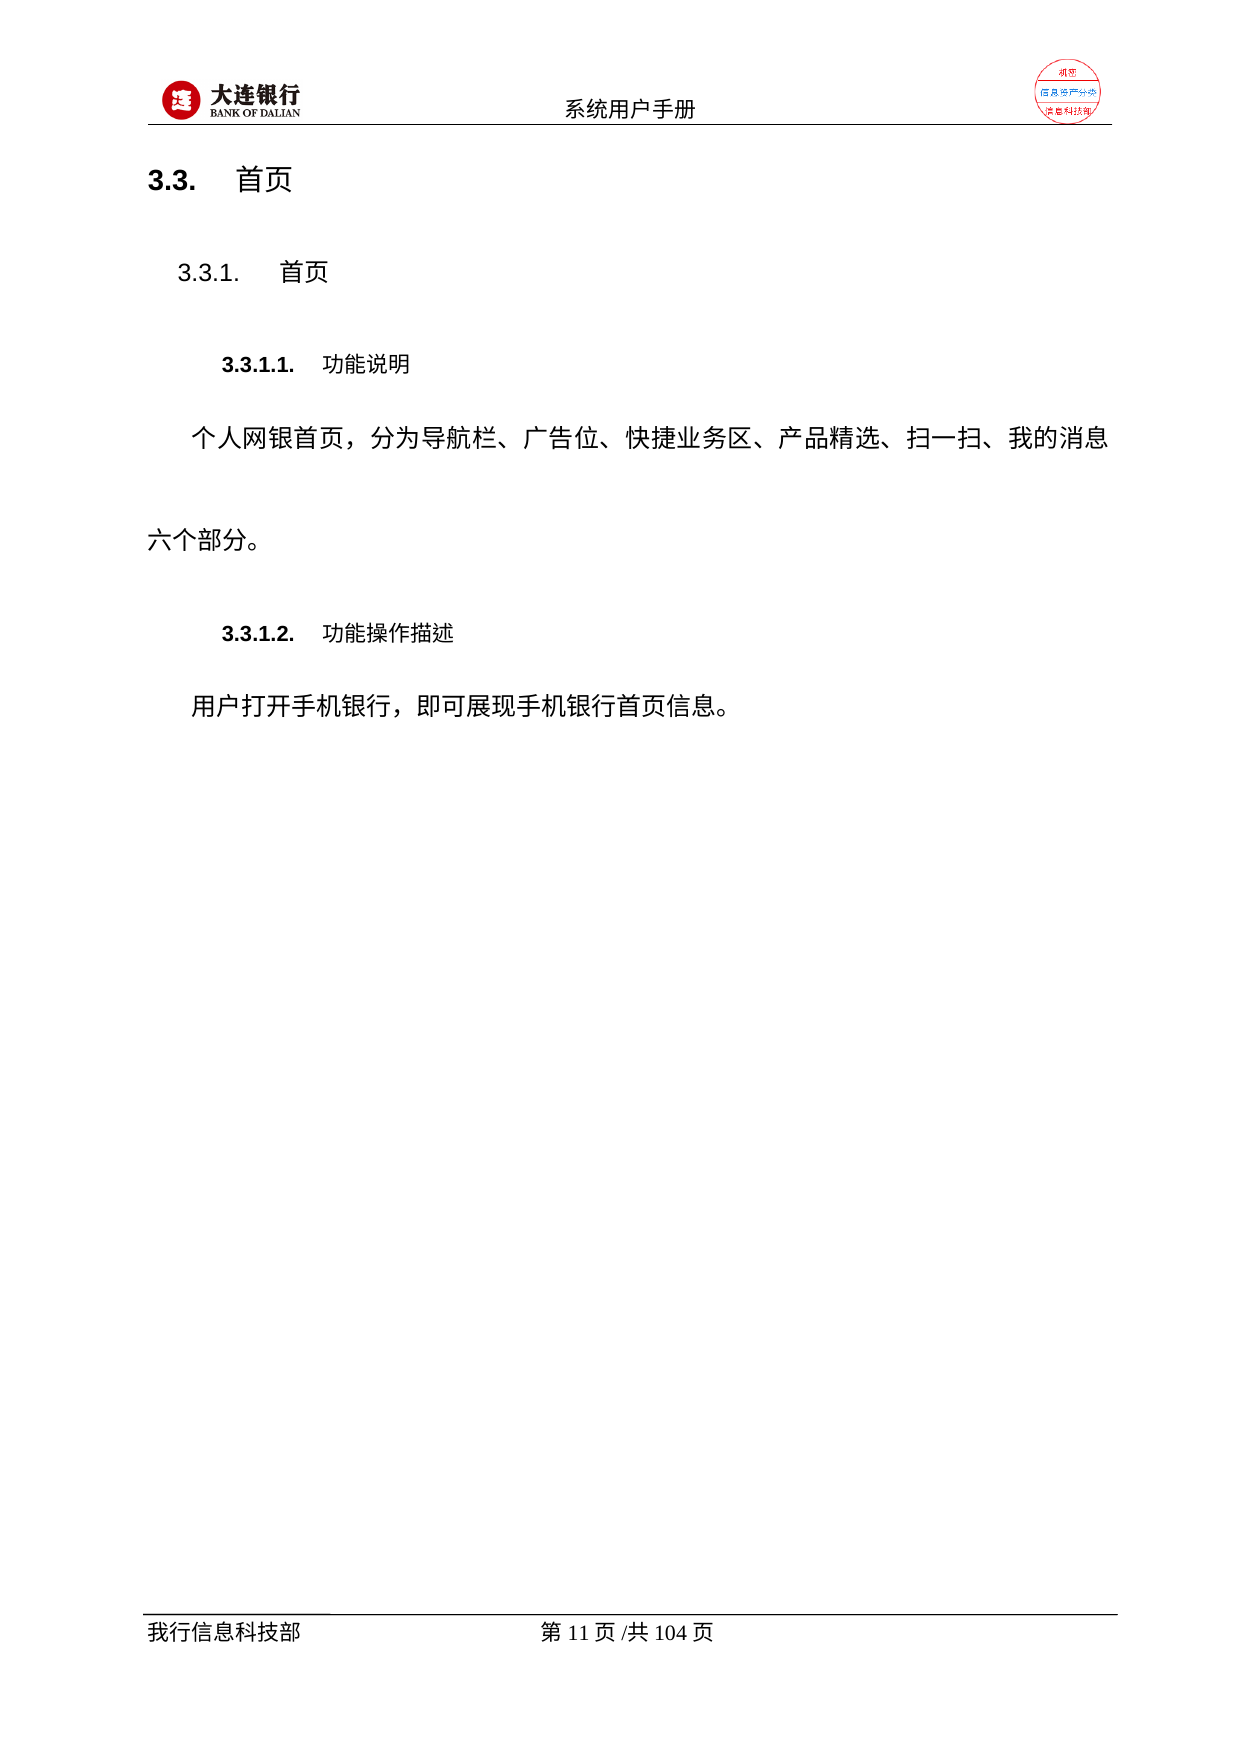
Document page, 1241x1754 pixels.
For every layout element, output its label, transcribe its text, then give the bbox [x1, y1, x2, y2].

picture [161, 79, 304, 121]
text 个人网银首页，分为导航栏、广告位、快捷业务区、产品精选、扫一扫、我的消息六个部分。 [148, 402, 1112, 572]
picture [1026, 51, 1108, 124]
picture [1026, 125, 1108, 131]
subtitle 首页 [177, 236, 1112, 304]
subtitle 功能操作描述 [222, 615, 1112, 649]
subtitle 功能说明 [222, 347, 1112, 381]
text 用户打开手机银行，即可展现手机银行首页信息。 [148, 671, 1112, 738]
subtitle 首页 [148, 143, 1112, 211]
